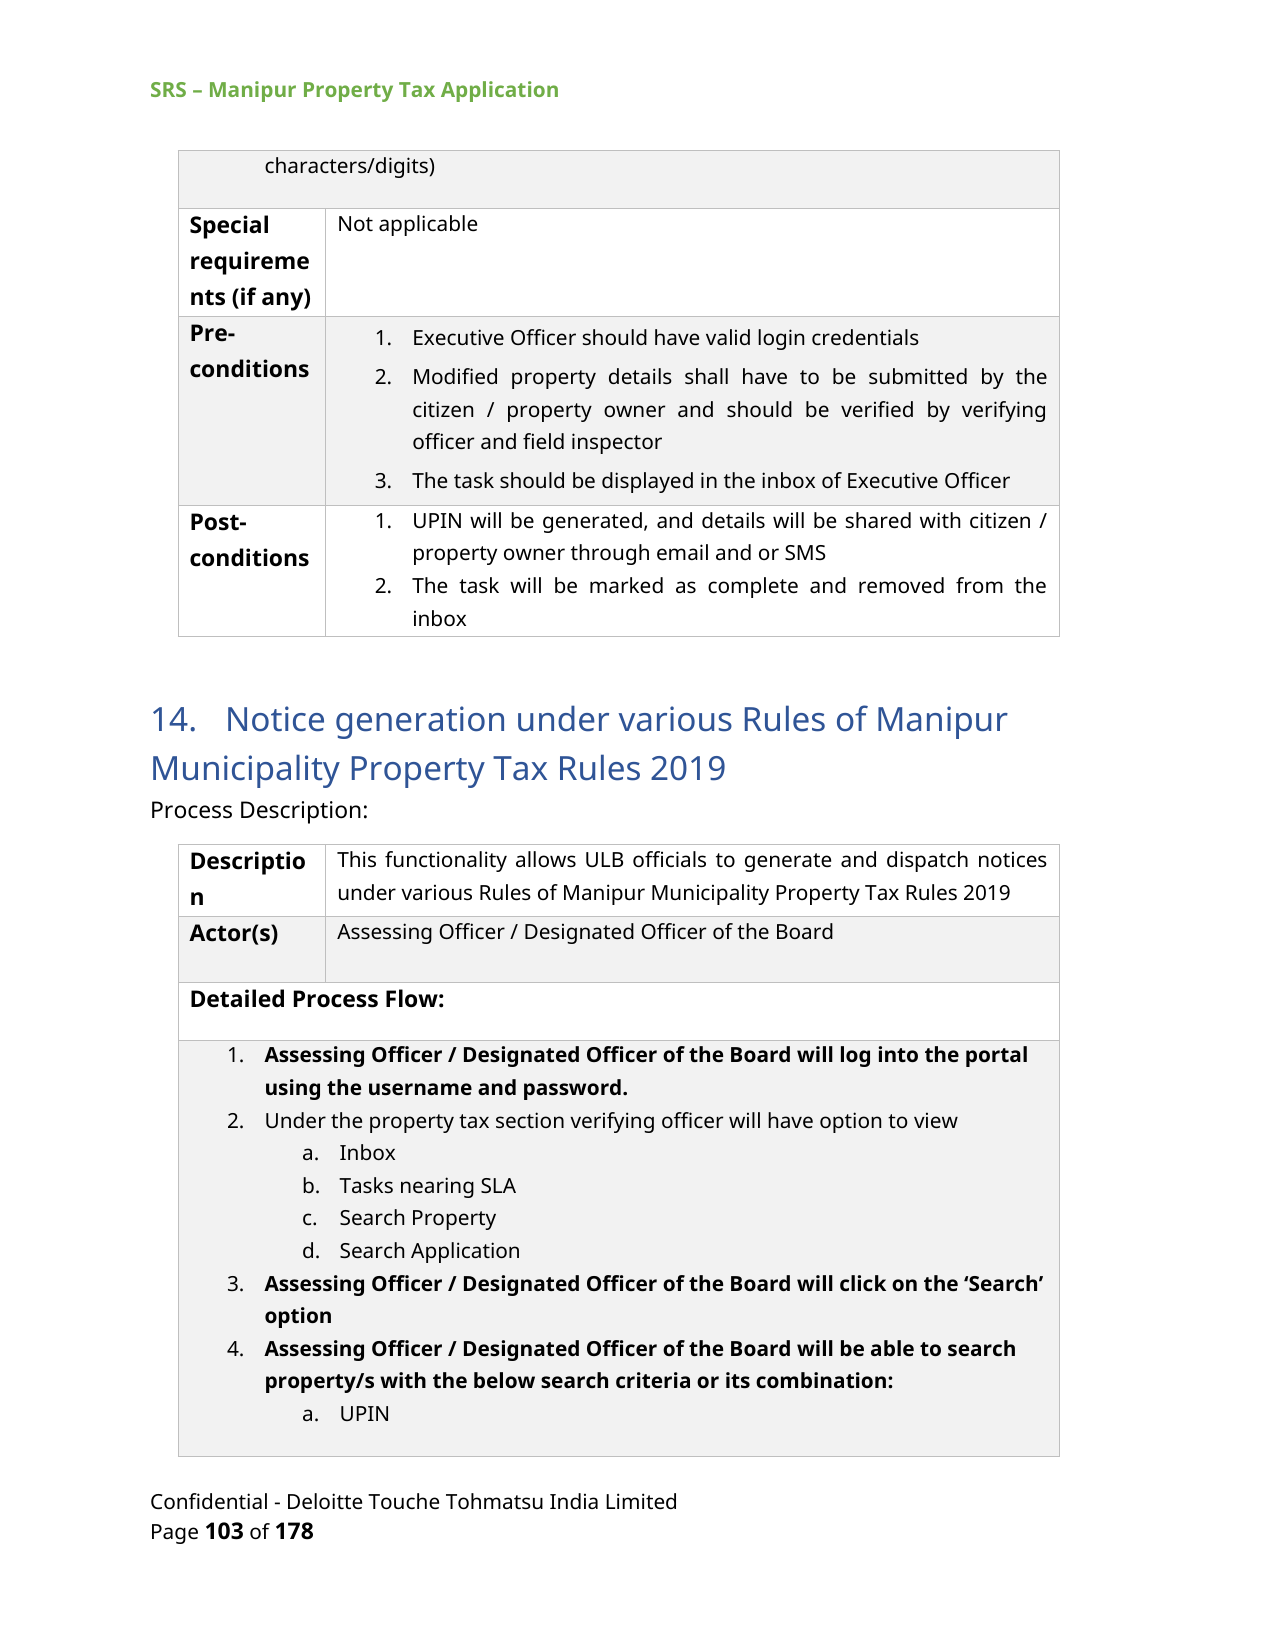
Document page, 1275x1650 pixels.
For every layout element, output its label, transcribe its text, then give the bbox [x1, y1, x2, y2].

table_cell Assessing Officer / Designated Officer of the Board [326, 917, 1059, 982]
table_header This functionality allows ULB officials to generate and dispatch notices under various Rules of Manipur Municipality Property Tax Rules 2019 [326, 845, 1059, 916]
table_cell Pre-conditions [179, 317, 325, 505]
table_cell Detailed Process Flow: [179, 983, 1059, 1039]
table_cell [179, 151, 1059, 208]
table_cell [179, 1041, 1059, 1456]
table_cell UPIN will be generated, and details will be shared with citizen / property owner through email and or SMS The task will be marked as complete and removed from the inbox [326, 506, 1059, 636]
table_cell Post-conditions [179, 506, 325, 636]
table_cell Not applicable [326, 209, 1059, 316]
text Process Description: [150, 794, 1125, 825]
table_cell Actor(s) [179, 917, 325, 982]
subtitle Notice generation under various Rules of Manipur Municipality Property Tax Rules 2019 [150, 696, 1125, 790]
table_cell Executive Officer should have valid login credentials Modified property details shall have to be submitted by the citizen / property owner and should be verified by verifying officer and field inspector The task should be displayed in the inbox of Executive Officer [326, 317, 1059, 505]
table_cell Special requirements (if any) [179, 209, 325, 316]
table_header Description [179, 845, 325, 916]
